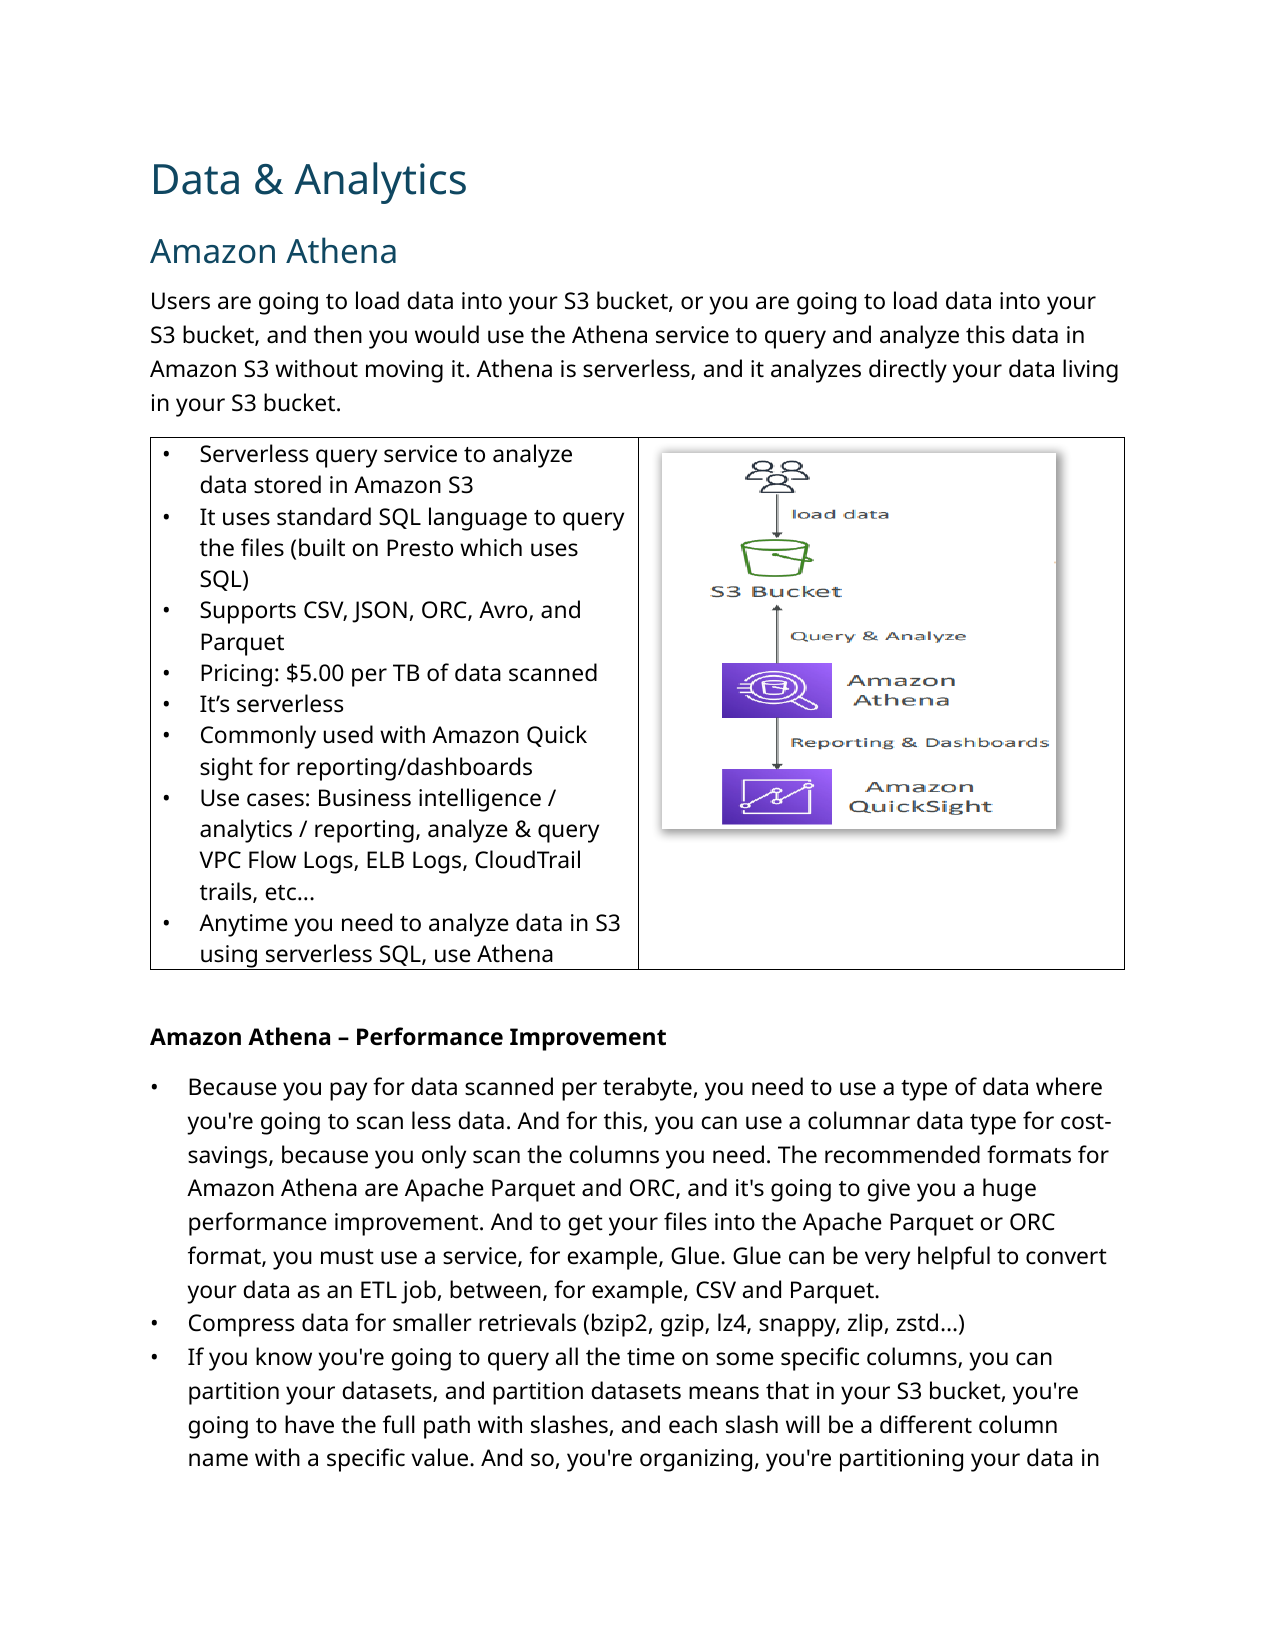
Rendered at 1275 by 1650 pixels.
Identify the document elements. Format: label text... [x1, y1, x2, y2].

picture [662, 453, 1056, 829]
list Because you pay for data scanned per terabyte, you need to use a type of data where you're going to scan less data. And for this, you can use a columnar data type for cost-savings, because you only scan the columns you need. The recommended formats for Amazon Athena are Apache Parquet and ORC, and it's going to give you a huge performance improvement. And to get your files into the Apache Parquet or ORC format, you must use a service, for example, Glue. Glue can be very helpful to convert your data as an ETL job, between, for example, CSV and Parquet. [150, 1071, 1125, 1305]
list Compress data for smaller retrievals (bzip2, gzip, lz4, snappy, zlip, zstd…) [150, 1307, 1125, 1338]
subtitle Amazon Athena [150, 228, 1125, 273]
text Users are going to load data into your S3 bucket, or you are going to load data into your S3 bucket, and then you would use the Athena service to query and analyze this data in Amazon S3 without moving it. Athena is serverless, and it analyzes directly your data living in your S3 bucket. [150, 285, 1125, 418]
table_header Serverless query service to analyze data stored in Amazon S3 It uses standard SQL language to query the files (built on Presto which uses SQL) Supports CSV, JSON, ORC, Avro, and Parquet Pricing: $5.00 per TB of data scanned It’s serverless Commonly used with Amazon Quick sight for reporting/dashboards Use cases: Business intelligence / analytics / reporting, analyze & query VPC Flow Logs, ELB Logs, CloudTrail trails, etc... Anytime you need to analyze data in S3 using serverless SQL, use Athena [151, 438, 638, 969]
table_header [639, 438, 1124, 969]
subtitle Data & Analytics [150, 150, 1125, 207]
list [150, 1341, 1125, 1473]
text Amazon Athena – Performance Improvement [150, 1021, 1125, 1052]
